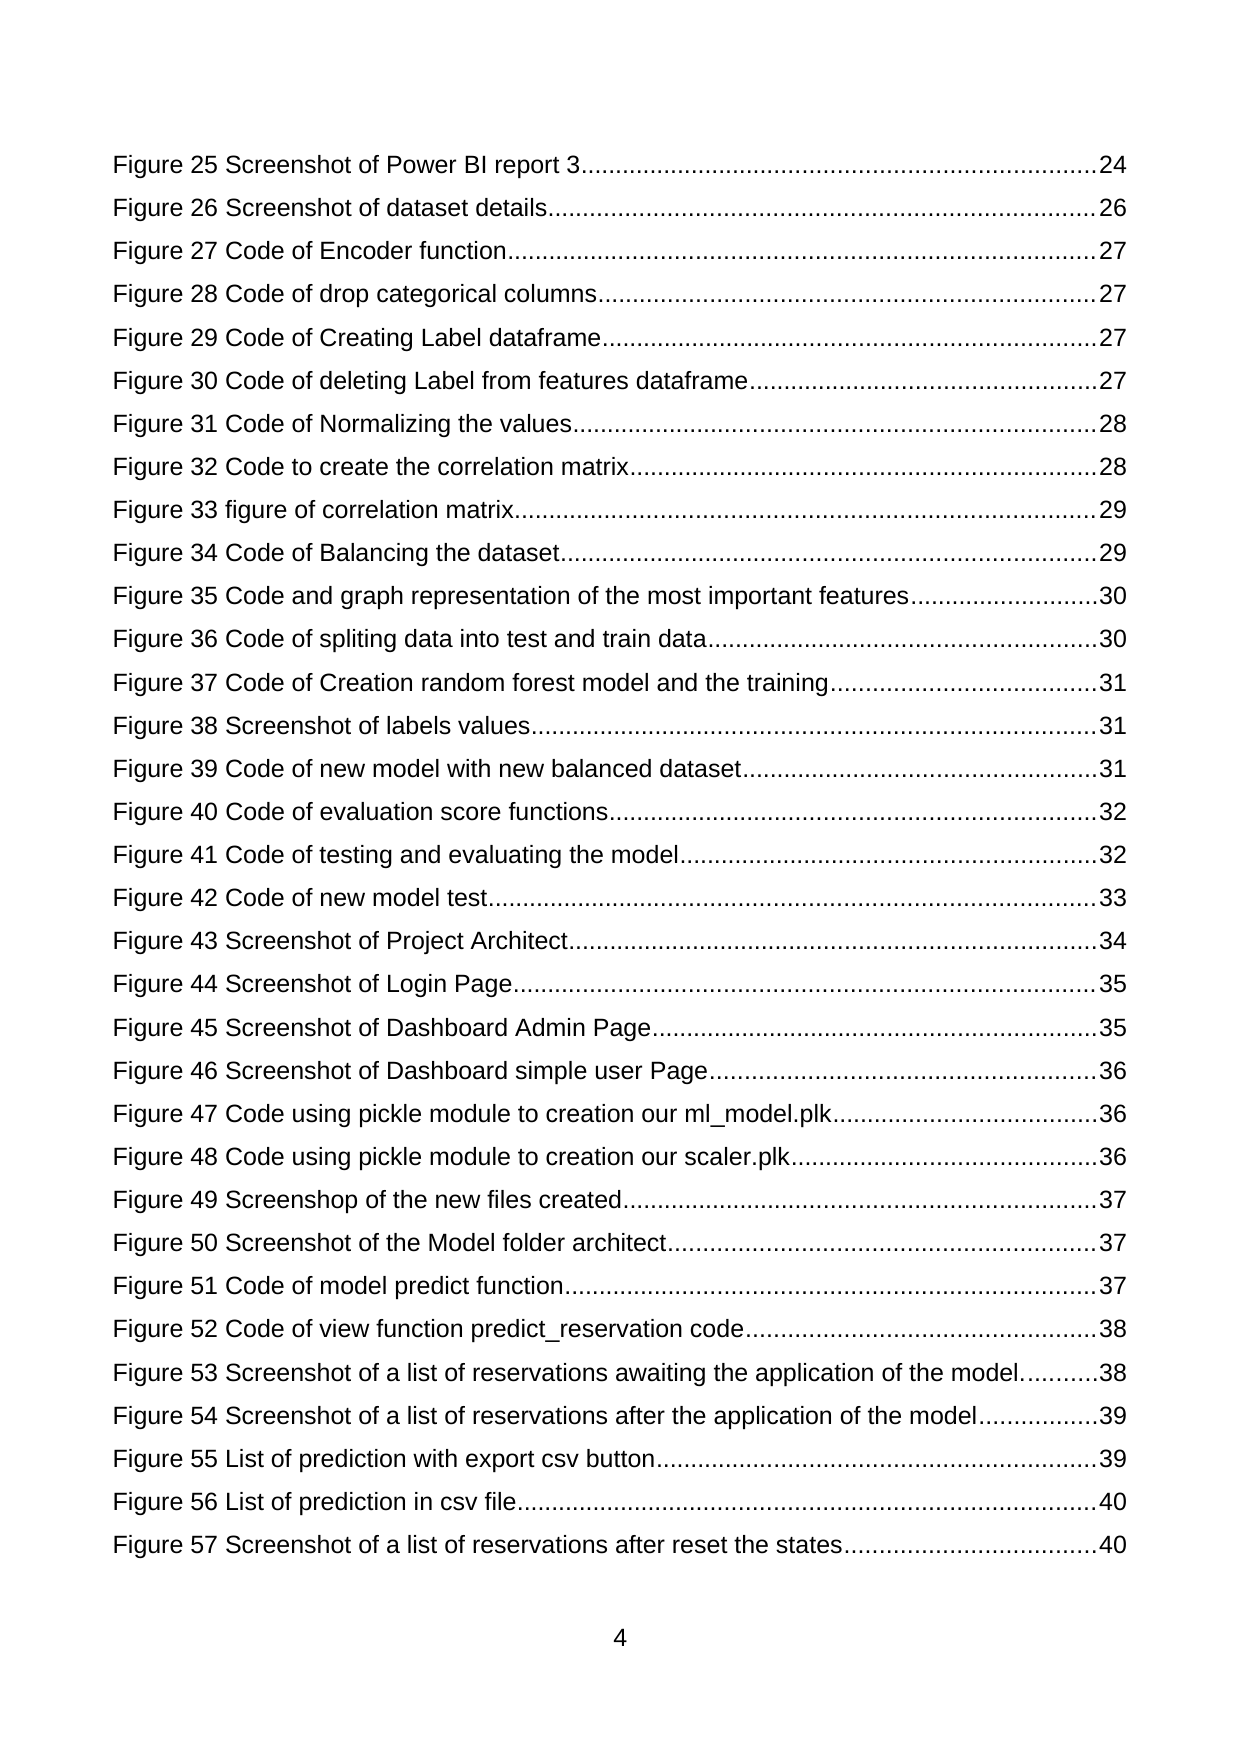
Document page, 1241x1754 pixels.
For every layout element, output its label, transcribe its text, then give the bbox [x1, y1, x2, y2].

text Figure 26 Screenshot of dataset details 26 [112, 193, 1128, 222]
text Figure 53 Screenshot of a list of reservations awaiting the application of the model. 38 [112, 1357, 1128, 1386]
text Figure 39 Code of new model with new balanced dataset 31 [112, 754, 1128, 782]
text Figure 55 List of prediction with export csv button 39 [112, 1444, 1128, 1472]
text Figure 29 Code of Creating Label dataframe 27 [112, 322, 1128, 351]
text Figure 32 Code to create the correlation matrix 28 [112, 452, 1128, 481]
text Figure 36 Code of spliting data into test and train data 30 [112, 624, 1128, 653]
text Figure 34 Code of Balancing the dataset 29 [112, 538, 1128, 567]
text Figure 38 Screenshot of labels values 31 [112, 711, 1128, 739]
text Figure 33 figure of correlation matrix 29 [112, 495, 1128, 524]
text Figure 44 Screenshot of Login Page 35 [112, 969, 1128, 998]
text Figure 46 Screenshot of Dashboard simple user Page 36 [112, 1056, 1128, 1084]
text Figure 25 Screenshot of Power BI report 3 24 [112, 150, 1128, 179]
text Figure 31 Code of Normalizing the values 28 [112, 409, 1128, 437]
text Figure 42 Code of new model test 33 [112, 883, 1128, 912]
text Figure 30 Code of deleting Label from features dataframe 27 [112, 366, 1128, 394]
text Figure 37 Code of Creation random forest model and the training 31 [112, 667, 1128, 696]
text Figure 47 Code using pickle module to creation our ml_model.plk 36 [112, 1099, 1128, 1127]
text Figure 43 Screenshot of Project Architect 34 [112, 926, 1128, 955]
text Figure 57 Screenshot of a list of reservations after reset the states 40 [112, 1530, 1128, 1559]
text Figure 56 List of prediction in csv file 40 [112, 1487, 1128, 1516]
text Figure 49 Screenshop of the new files created 37 [112, 1185, 1128, 1214]
text Figure 48 Code using pickle module to creation our scaler.plk 36 [112, 1142, 1128, 1171]
text Figure 51 Code of model predict function 37 [112, 1271, 1128, 1300]
text Figure 27 Code of Encoder function 27 [112, 236, 1128, 265]
text Figure 40 Code of evaluation score functions 32 [112, 797, 1128, 826]
text Figure 41 Code of testing and evaluating the model 32 [112, 840, 1128, 869]
text Figure 28 Code of drop categorical columns 27 [112, 279, 1128, 308]
text Figure 45 Screenshot of Dashboard Admin Page 35 [112, 1012, 1128, 1041]
text Figure 35 Code and graph representation of the most important features 30 [112, 581, 1128, 610]
text Figure 52 Code of view function predict_reservation code 38 [112, 1314, 1128, 1343]
text Figure 54 Screenshot of a list of reservations after the application of the model 39 [112, 1401, 1128, 1429]
text Figure 50 Screenshot of the Model folder architect 37 [112, 1228, 1128, 1257]
